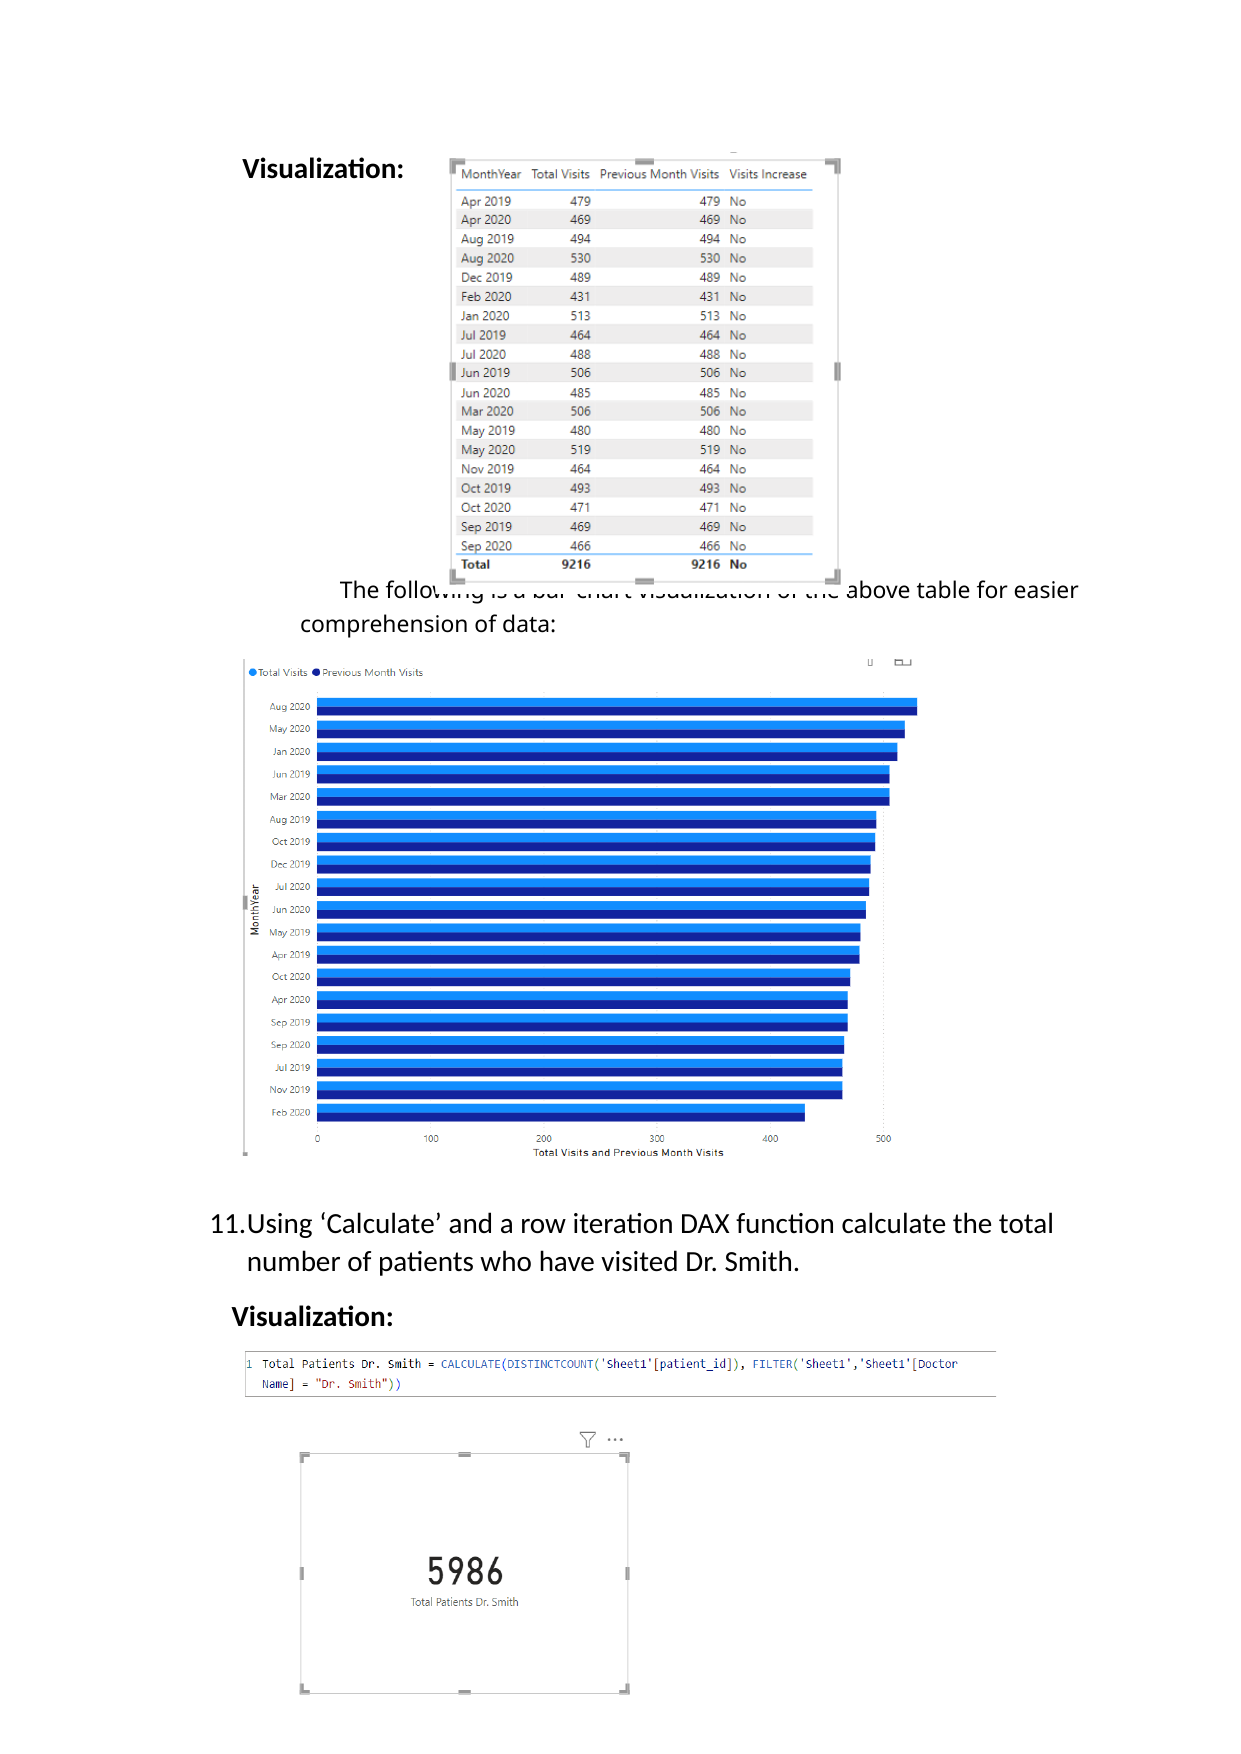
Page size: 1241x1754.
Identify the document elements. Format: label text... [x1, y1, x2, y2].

picture [242, 659, 942, 1156]
text Visualization: [225, 1298, 1090, 1334]
picture [243, 1351, 997, 1703]
list Using ‘Calculate’ and a row iteration DAX function calculate the total number of patients who have visited Dr. Smith. [209, 1205, 1090, 1279]
picture [435, 152, 849, 594]
text The following is a bar-chart visualization of the above table for easier comprehension of data: [300, 574, 1090, 639]
text Visualization: [150, 150, 1090, 186]
